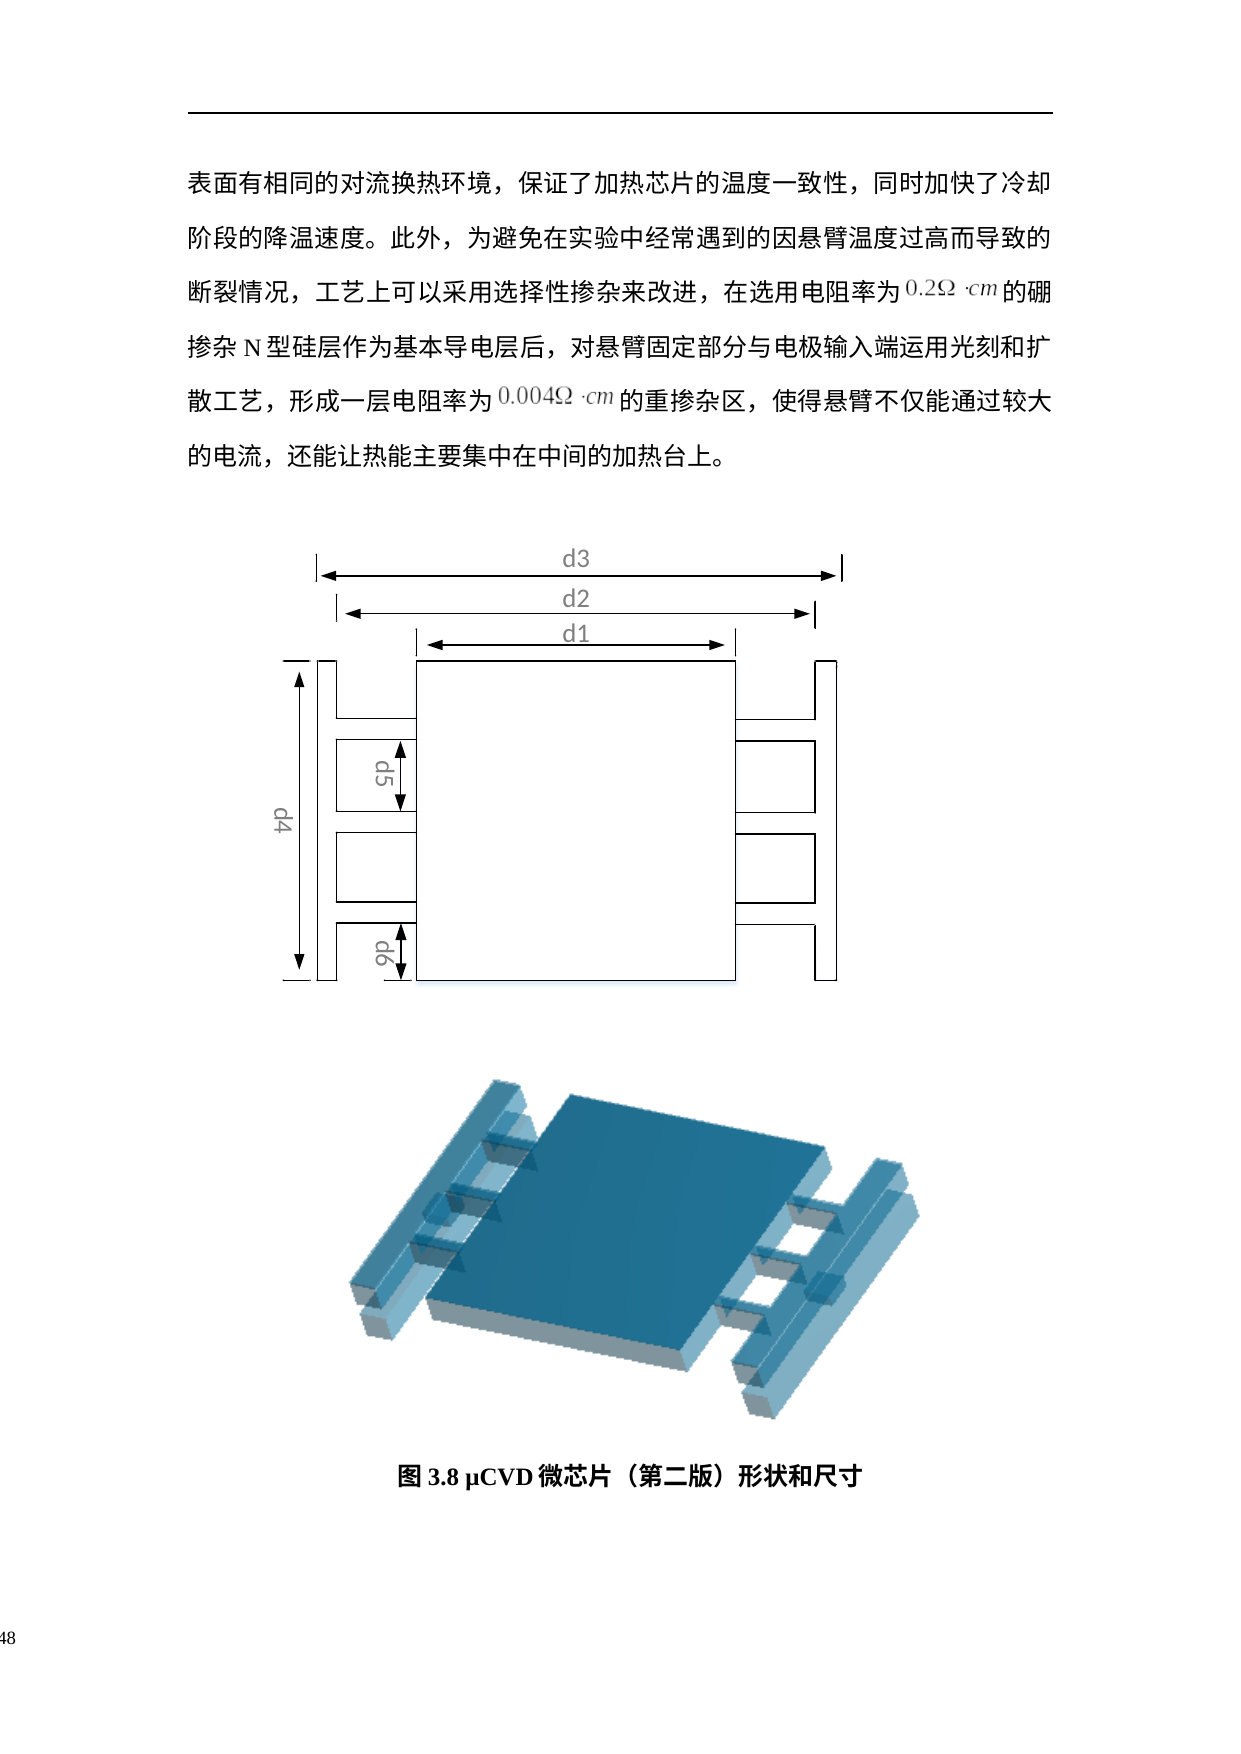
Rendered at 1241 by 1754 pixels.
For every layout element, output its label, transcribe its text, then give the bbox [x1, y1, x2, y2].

text 图3.8 μCVD微芯片（第二版）形状和尺寸 [187, 1457, 1053, 1493]
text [187, 164, 1053, 472]
picture [313, 1047, 948, 1443]
